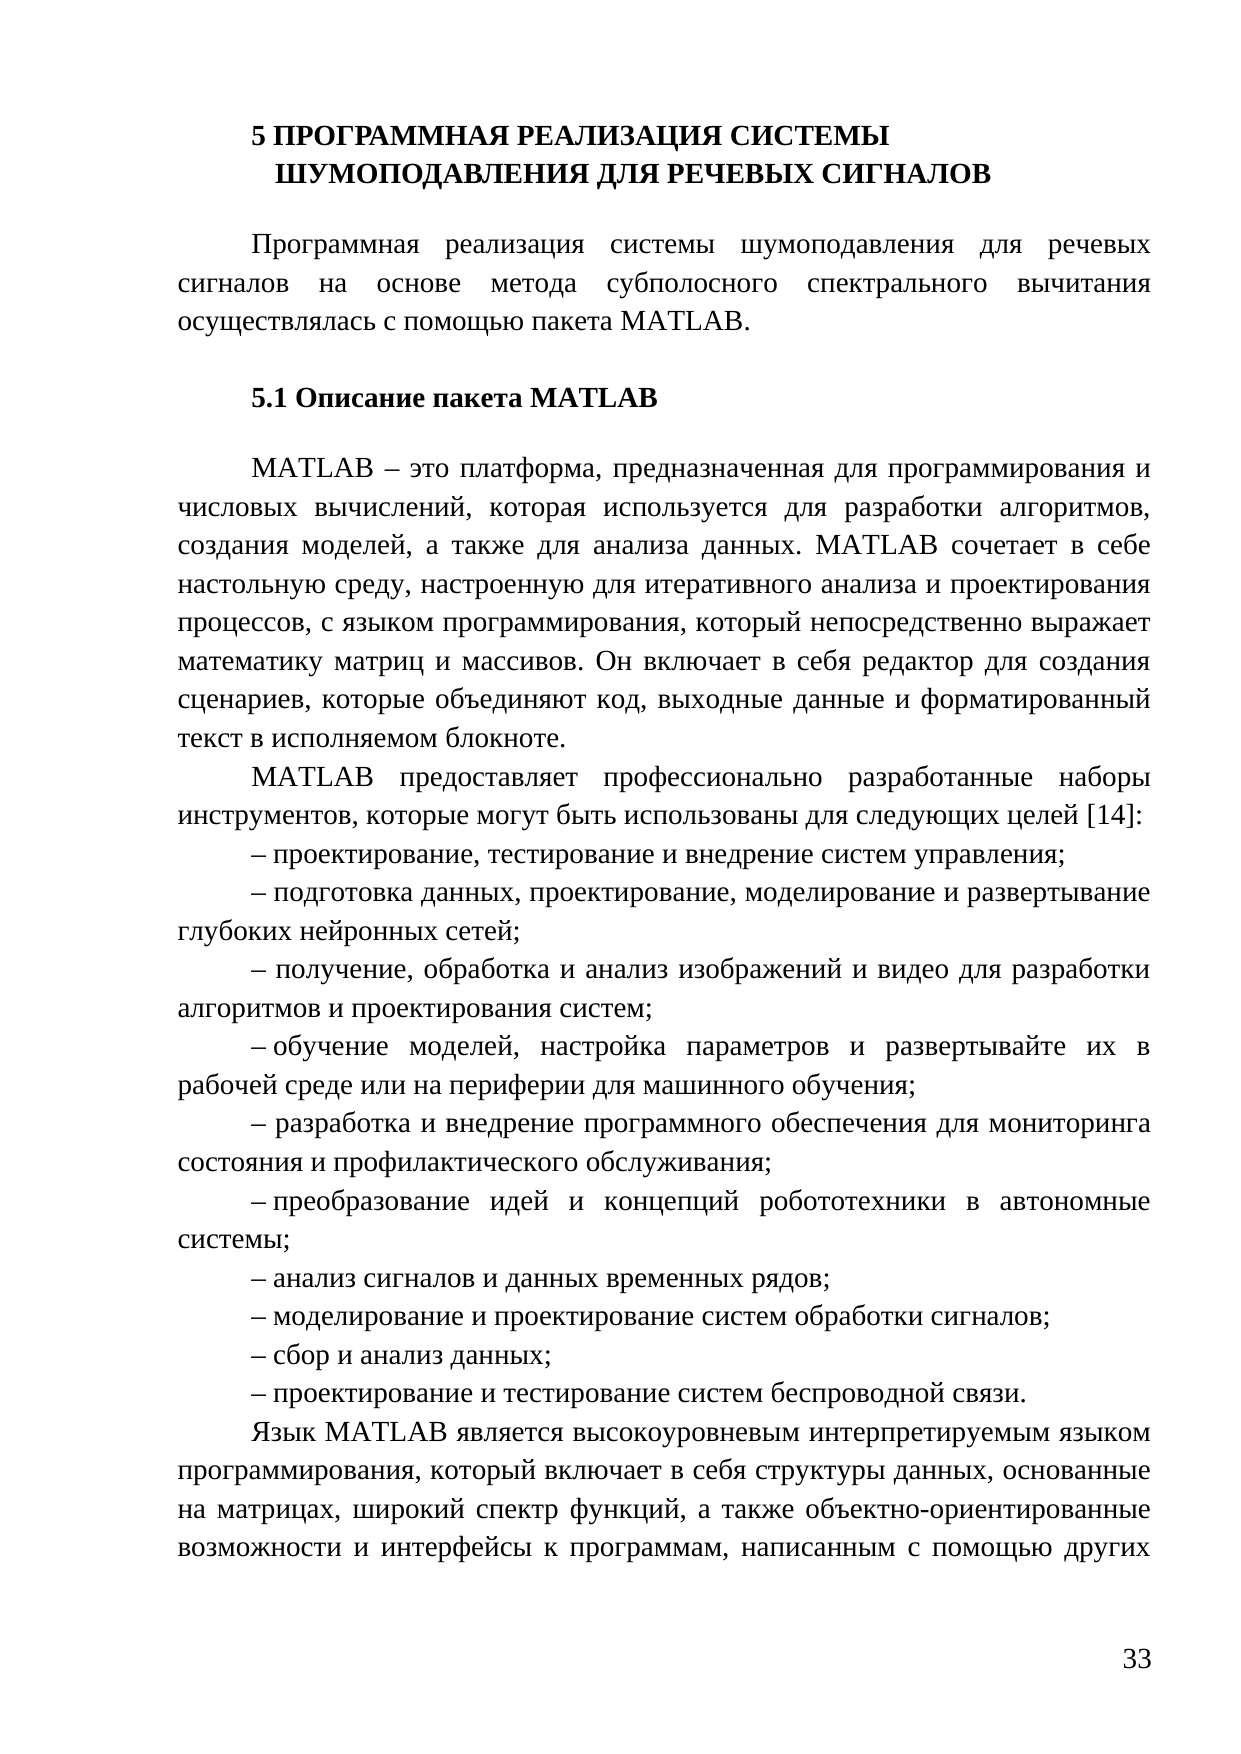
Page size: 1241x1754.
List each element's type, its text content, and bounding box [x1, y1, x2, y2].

text – анализ сигналов и данных временных рядов; [177, 1260, 1152, 1293]
subtitle Описание пакета MATLAB [251, 381, 1152, 414]
text – преобразование идей и концепций робототехники в автономные системы; [177, 1183, 1152, 1255]
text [177, 1414, 1152, 1563]
text – проектирование, тестирование и внедрение систем управления; [177, 836, 1152, 869]
text – подготовка данных, проектирование, моделирование и развертывание глубоких нейронных сетей; [177, 874, 1152, 946]
text – получение, обработка и анализ изображений и видео для разработки алгоритмов и проектирования систем; [177, 951, 1152, 1023]
text MATLAB – это платформа, предназначенная для программирования и числовых вычислений, которая используется для разработки алгоритмов, создания моделей, а также для анализа данных. MATLAB сочетает в себе настольную среду, настроенную для итеративного анализа и проектирования процессов, с языком программирования, который непосредственно выражает математику матриц и массивов. Он включает в себя редактор для создания сценариев, которые объединяют код, выходные данные и форматированный текст в исполняемом блокноте. [177, 450, 1152, 754]
text – разработка и внедрение программного обеспечения для мониторинга состояния и профилактического обслуживания; [177, 1106, 1152, 1178]
subtitle Программная реализация системы шумоподавления для речевых сигналов [251, 118, 1152, 190]
text MATLAB предоставляет профессионально разработанные наборы инструментов, которые могут быть использованы для следующих целей [14]: [177, 759, 1152, 831]
text Программная реализация системы шумоподавления для речевых сигналов на основе метода субполосного спектрального вычитания осуществлялась с помощью пакета MATLAB. [177, 226, 1152, 337]
text – проектирование и тестирование систем беспроводной связи. [177, 1375, 1152, 1409]
text – сбор и анализ данных; [177, 1337, 1152, 1370]
text – обучение моделей, настройка параметров и развертывайте их в рабочей среде или на периферии для машинного обучения; [177, 1028, 1152, 1101]
text – моделирование и проектирование систем обработки сигналов; [177, 1298, 1152, 1332]
